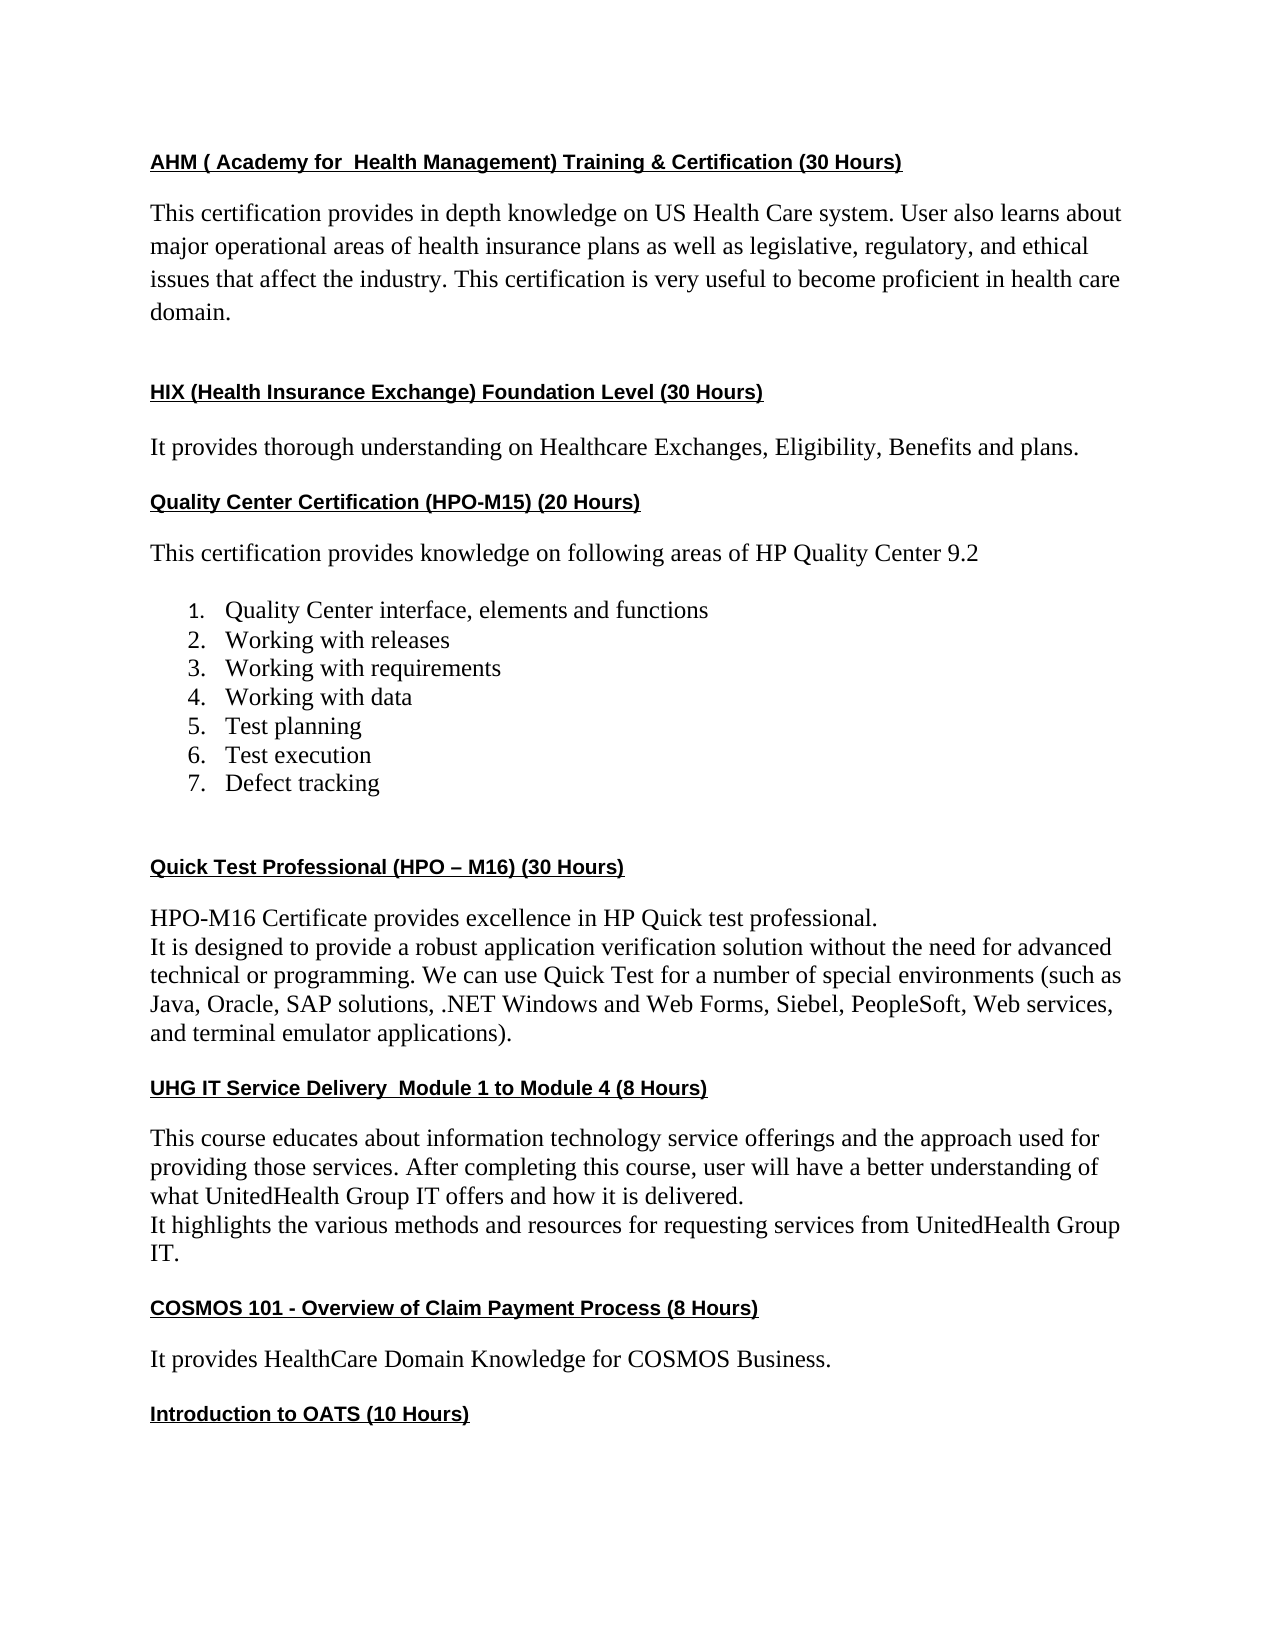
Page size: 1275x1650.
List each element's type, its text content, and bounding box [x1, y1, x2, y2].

list interface, elements and functions [187, 596, 1125, 625]
text HPO-M16 Certificate provides excellence in HP Quick test professional. [150, 903, 1125, 932]
list Working with requirements [187, 653, 1125, 682]
list Working with data [187, 682, 1125, 711]
text COSMOS 101 - Overview of Claim Payment Process (8 Hours) [150, 1296, 1125, 1320]
text This course educates about information technology service offerings and the approach used for providing those services. After completing this course, user will have a better understanding of what UnitedHealth Group IT offers and how it is delivered. [150, 1123, 1125, 1210]
text Introduction to OATS (10 Hours) [150, 1401, 1125, 1425]
text It is designed to provide a robust application verification solution without the need for advanced technical or programming. We can use Quick Test for a number of special environments (such as Java, Oracle, SAP solutions, .NET Windows and Web Forms, Siebel, PeopleSoft, Web services, and terminal emulator applications). [150, 932, 1125, 1047]
list Test execution [187, 740, 1125, 768]
list Working with releases [187, 625, 1125, 653]
text UHG IT Service Delivery Module 1 to Module 4 (8 Hours) [150, 1076, 1125, 1099]
text It provides HealthCare Domain Knowledge for COSMOS Business. [150, 1344, 1125, 1373]
list Defect tracking [187, 768, 1125, 797]
text HIX (Health Insurance Exchange) Foundation Level (30 Hours) [150, 379, 1125, 403]
text This certification provides in depth knowledge on US Health Care system. User also learns about major operational areas of health insurance plans as well as legislative, regulatory, and ethical issues that affect the industry. This certification is very useful to become proficient in health care domain. [150, 198, 1125, 326]
text It highlights the various methods and resources for requesting services from UnitedHealth Group IT. [150, 1210, 1125, 1267]
text This certification provides knowledge on following areas of HP Quality Center 9.2 [150, 538, 1125, 566]
text Quick Test Professional (HPO – M16) (30 Hours) [150, 855, 1125, 879]
text AHM ( Academy for Health Management) Training & Certification (30 Hours) [150, 150, 1125, 174]
list Test planning [187, 711, 1125, 740]
text It provides thorough understanding on Healthcare Exchanges, Eligibility, Benefits and plans. [150, 432, 1125, 461]
text Quality Center Certification (HPO-M15) (20 Hours) [150, 490, 1125, 514]
